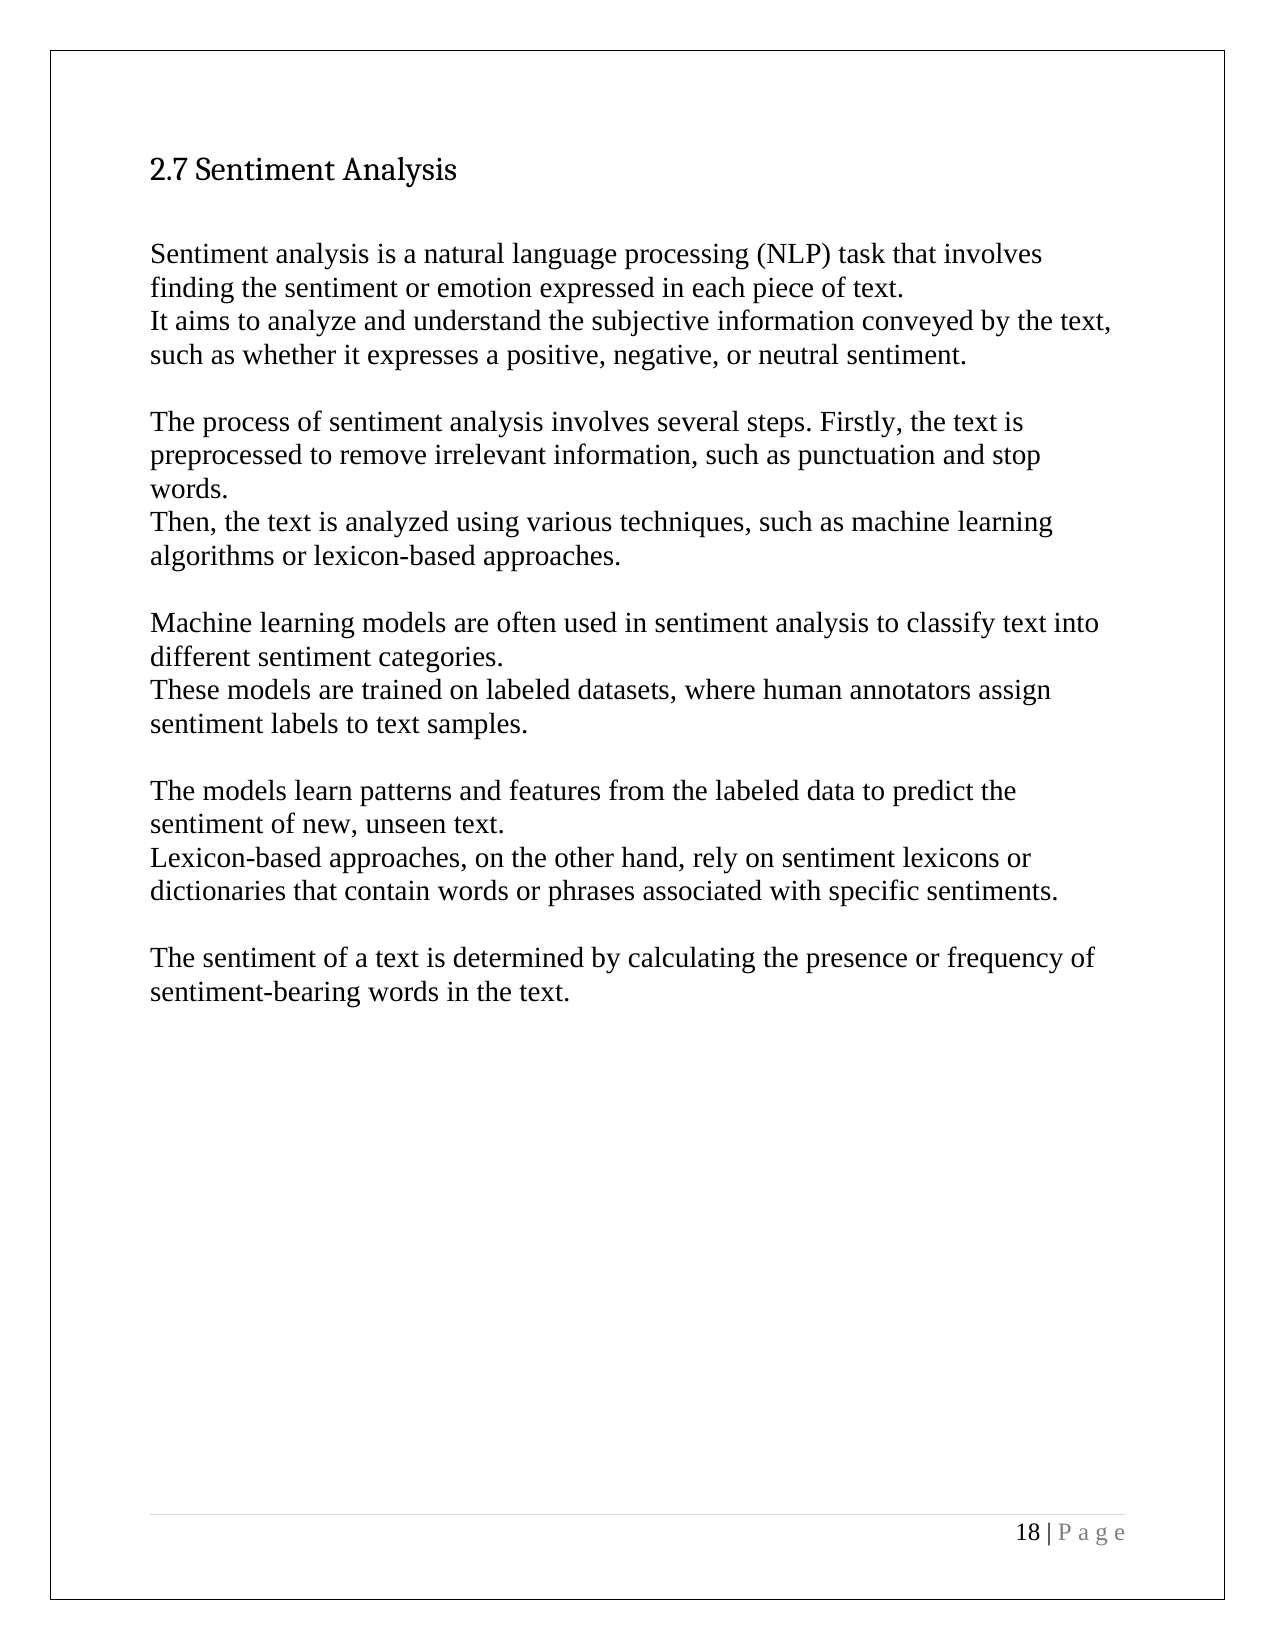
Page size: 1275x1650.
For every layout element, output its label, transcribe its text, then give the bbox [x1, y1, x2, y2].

text The process of sentiment analysis involves several steps. Firstly, the text is preprocessed to remove irrelevant information, such as punctuation and stop words. [150, 404, 1125, 504]
text Machine learning models are often used in sentiment analysis to classify text into different sentiment categories. [150, 605, 1125, 672]
text These models are trained on labeled datasets, where human annotators assign sentiment labels to text samples. [150, 672, 1125, 739]
subtitle 2.7 Sentiment Analysis [150, 150, 1125, 188]
text Lexicon-based approaches, on the other hand, rely on sentiment lexicons or dictionaries that contain words or phrases associated with specific sentiments. [150, 840, 1125, 907]
text Then, the text is analyzed using various techniques, such as machine learning algorithms or lexicon-based approaches. [150, 504, 1125, 572]
text The models learn patterns and features from the labeled data to predict the sentiment of new, unseen text. [150, 773, 1125, 840]
text Sentiment analysis is a natural language processing (NLP) task that involves finding the sentiment or emotion expressed in each piece of text. [150, 207, 1125, 303]
text It aims to analyze and understand the subjective information conveyed by the text, such as whether it expresses a positive, negative, or neutral sentiment. [150, 303, 1125, 370]
text The sentiment of a text is determined by calculating the presence or frequency of sentiment-bearing words in the text. [150, 941, 1125, 1008]
